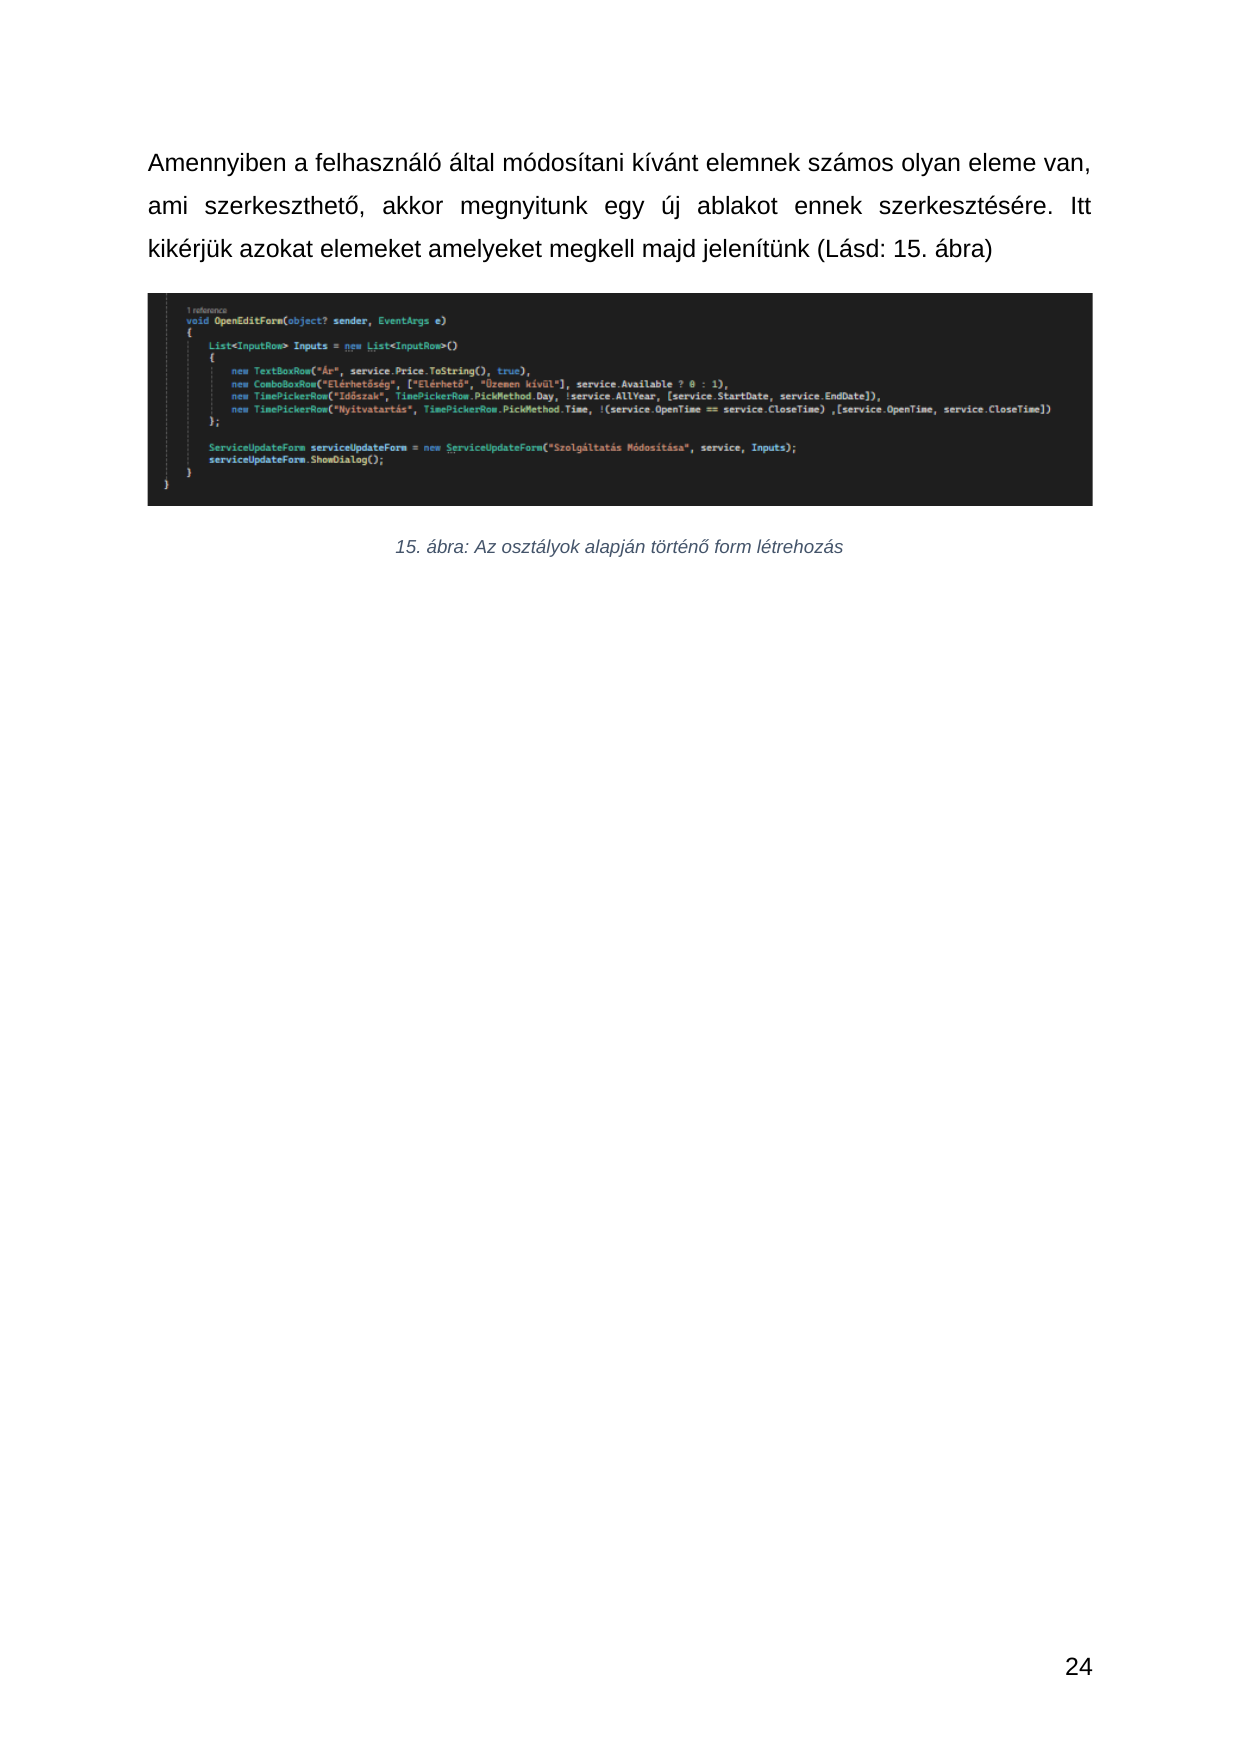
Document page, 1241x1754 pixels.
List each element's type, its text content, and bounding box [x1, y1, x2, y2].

text 15. ábra: Az osztályok alapján történő form létrehozás [148, 536, 1093, 558]
picture [147, 293, 1093, 506]
text Amennyiben a felhasználó által módosítani kívánt elemnek számos olyan eleme van, ami szerkeszthető, akkor megnyitunk egy új ablakot ennek szerkesztésére. Itt kikérjük azokat elemeket amelyeket megkell majd jelenítünk (Lásd: 15. ábra) [148, 148, 1093, 263]
